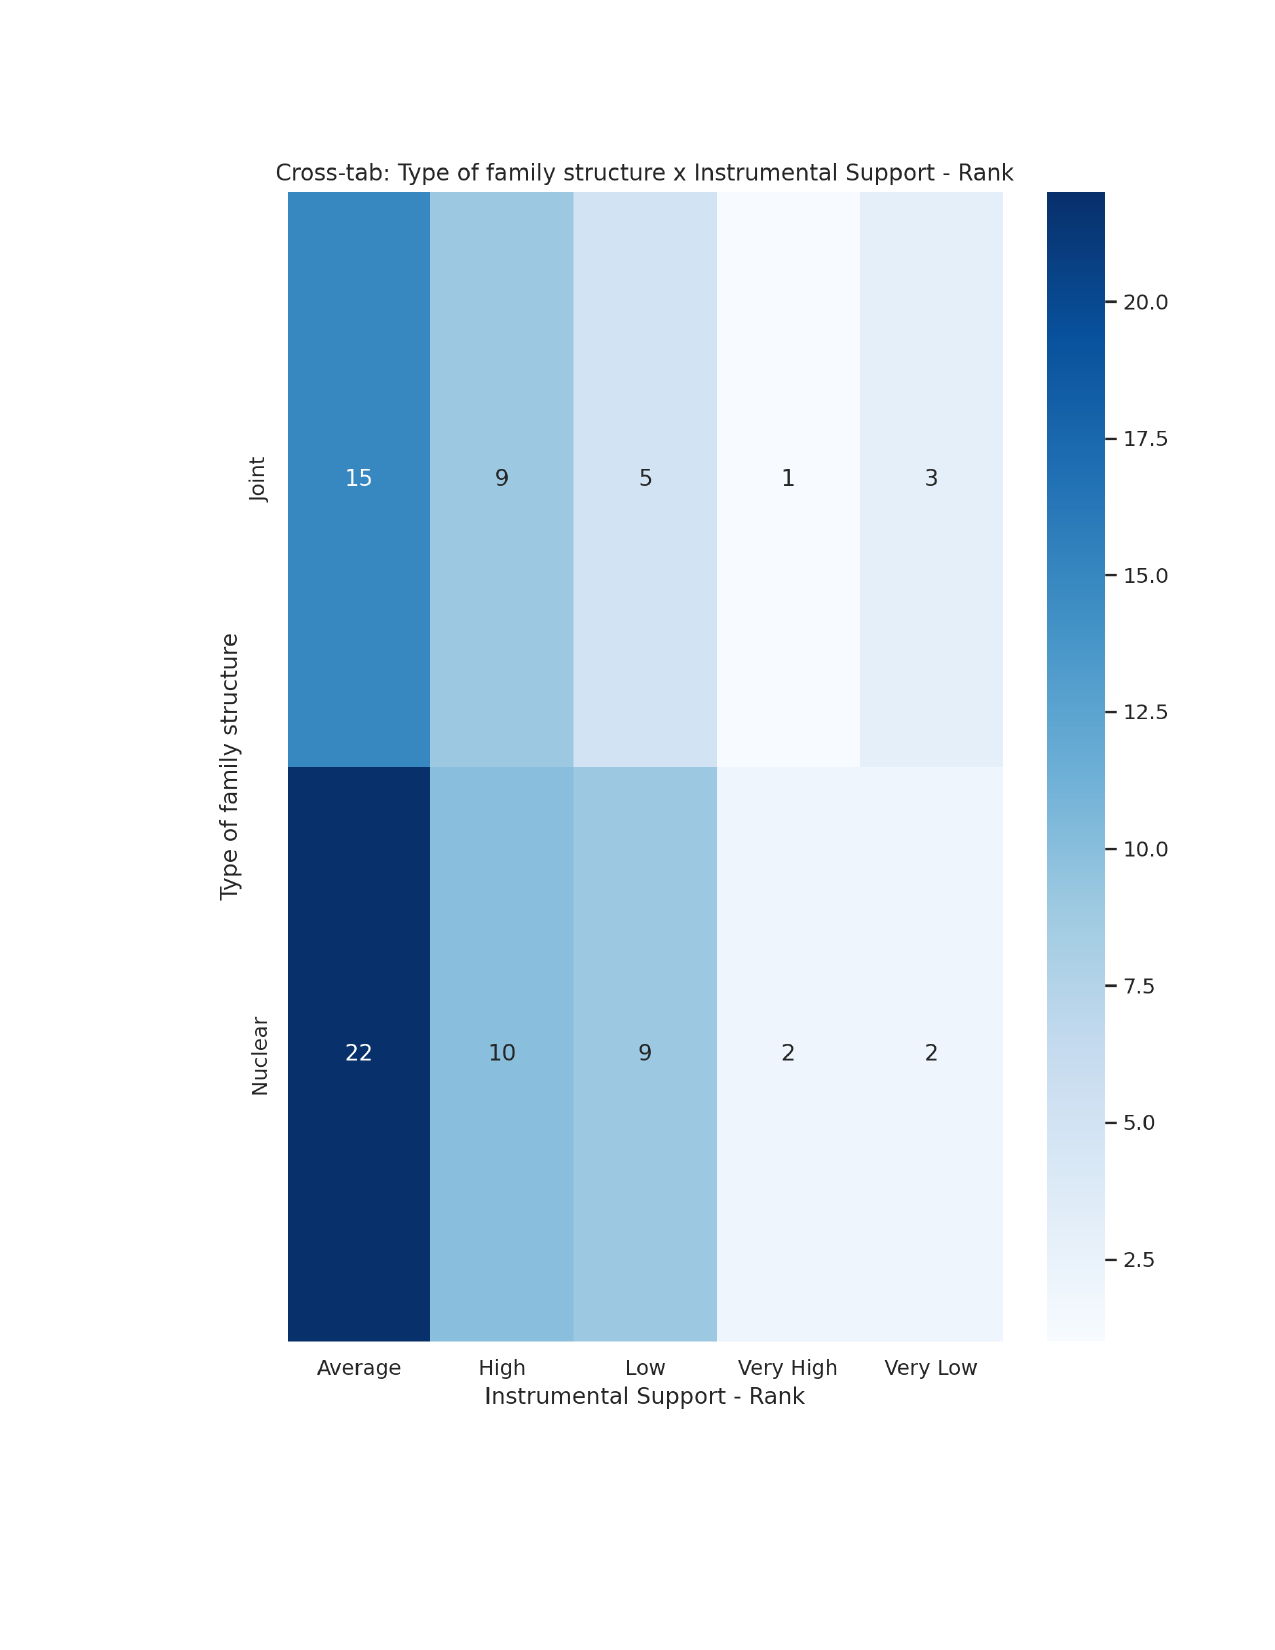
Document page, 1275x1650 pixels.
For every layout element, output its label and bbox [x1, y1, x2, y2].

picture [206, 150, 1182, 1422]
